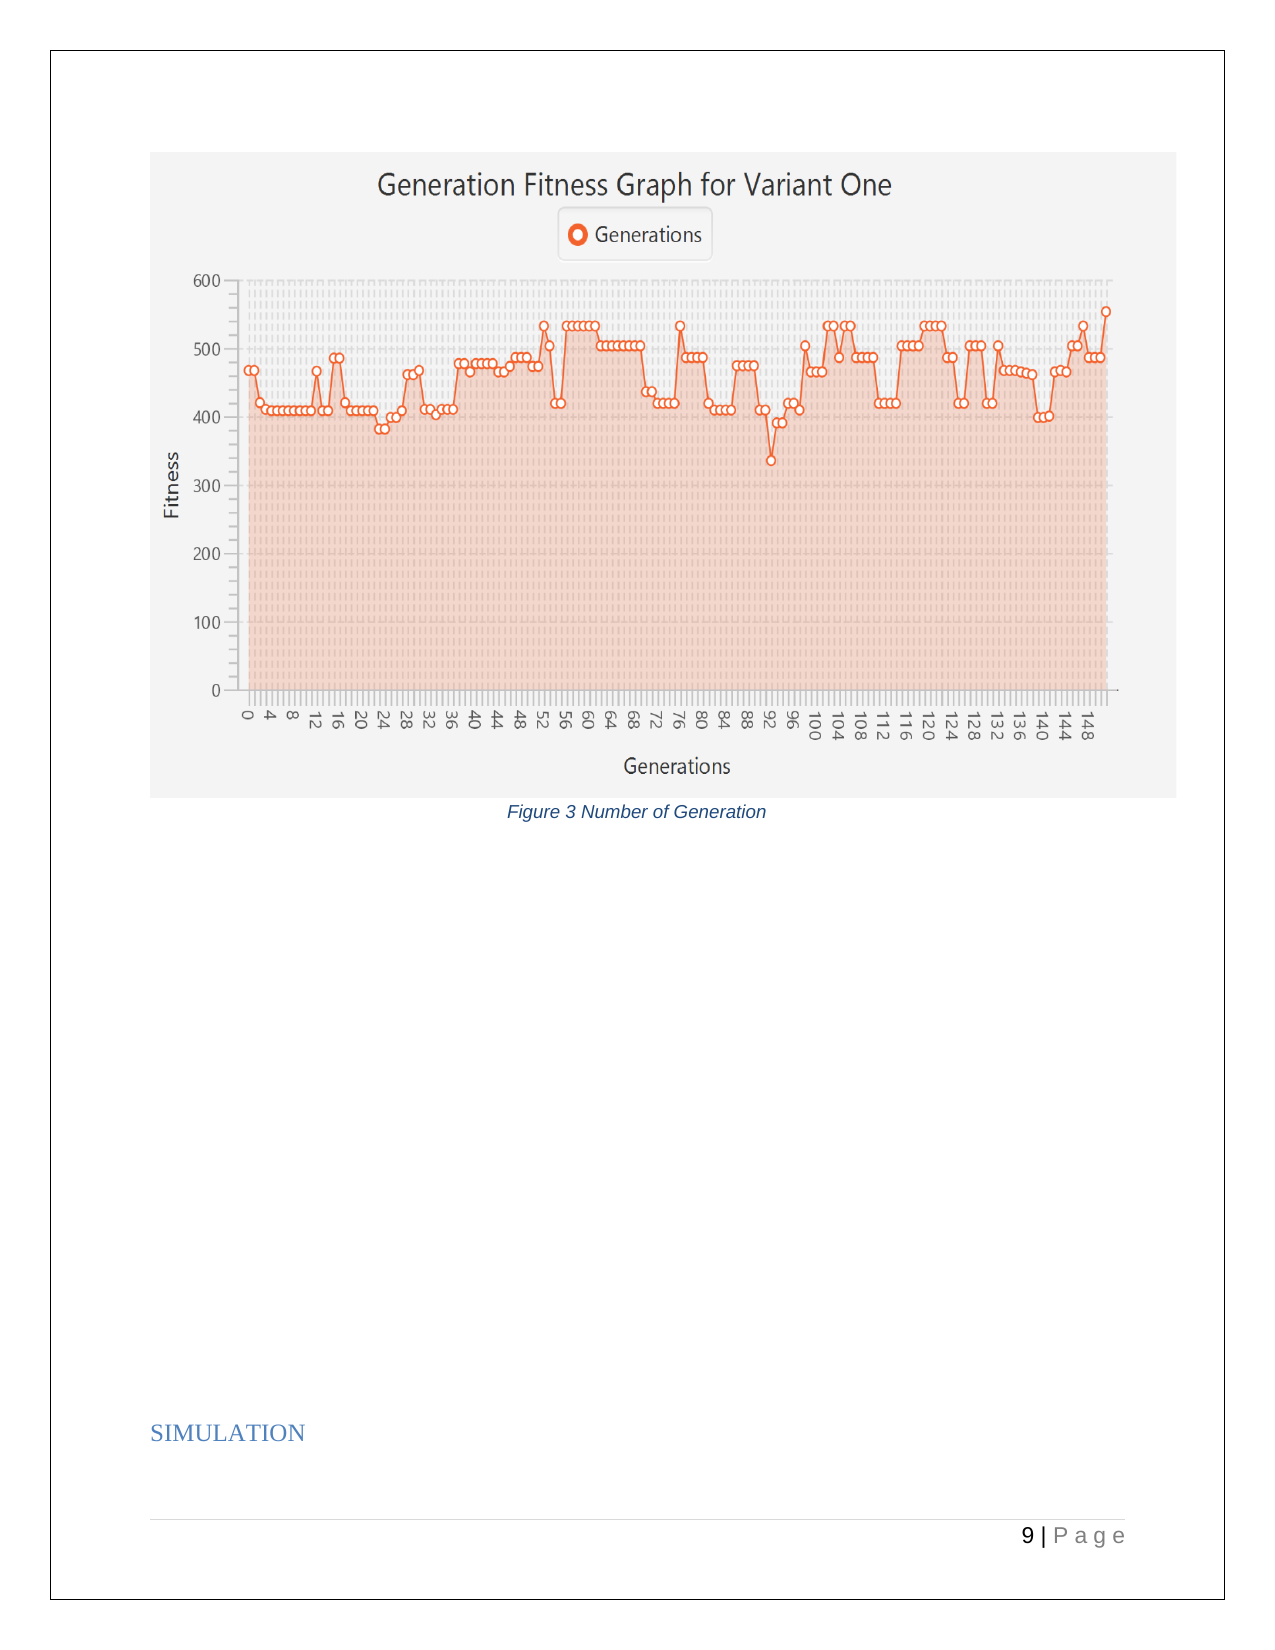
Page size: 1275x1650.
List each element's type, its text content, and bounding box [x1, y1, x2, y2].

text SIMULATION [150, 1418, 1125, 1446]
picture [150, 150, 1177, 798]
